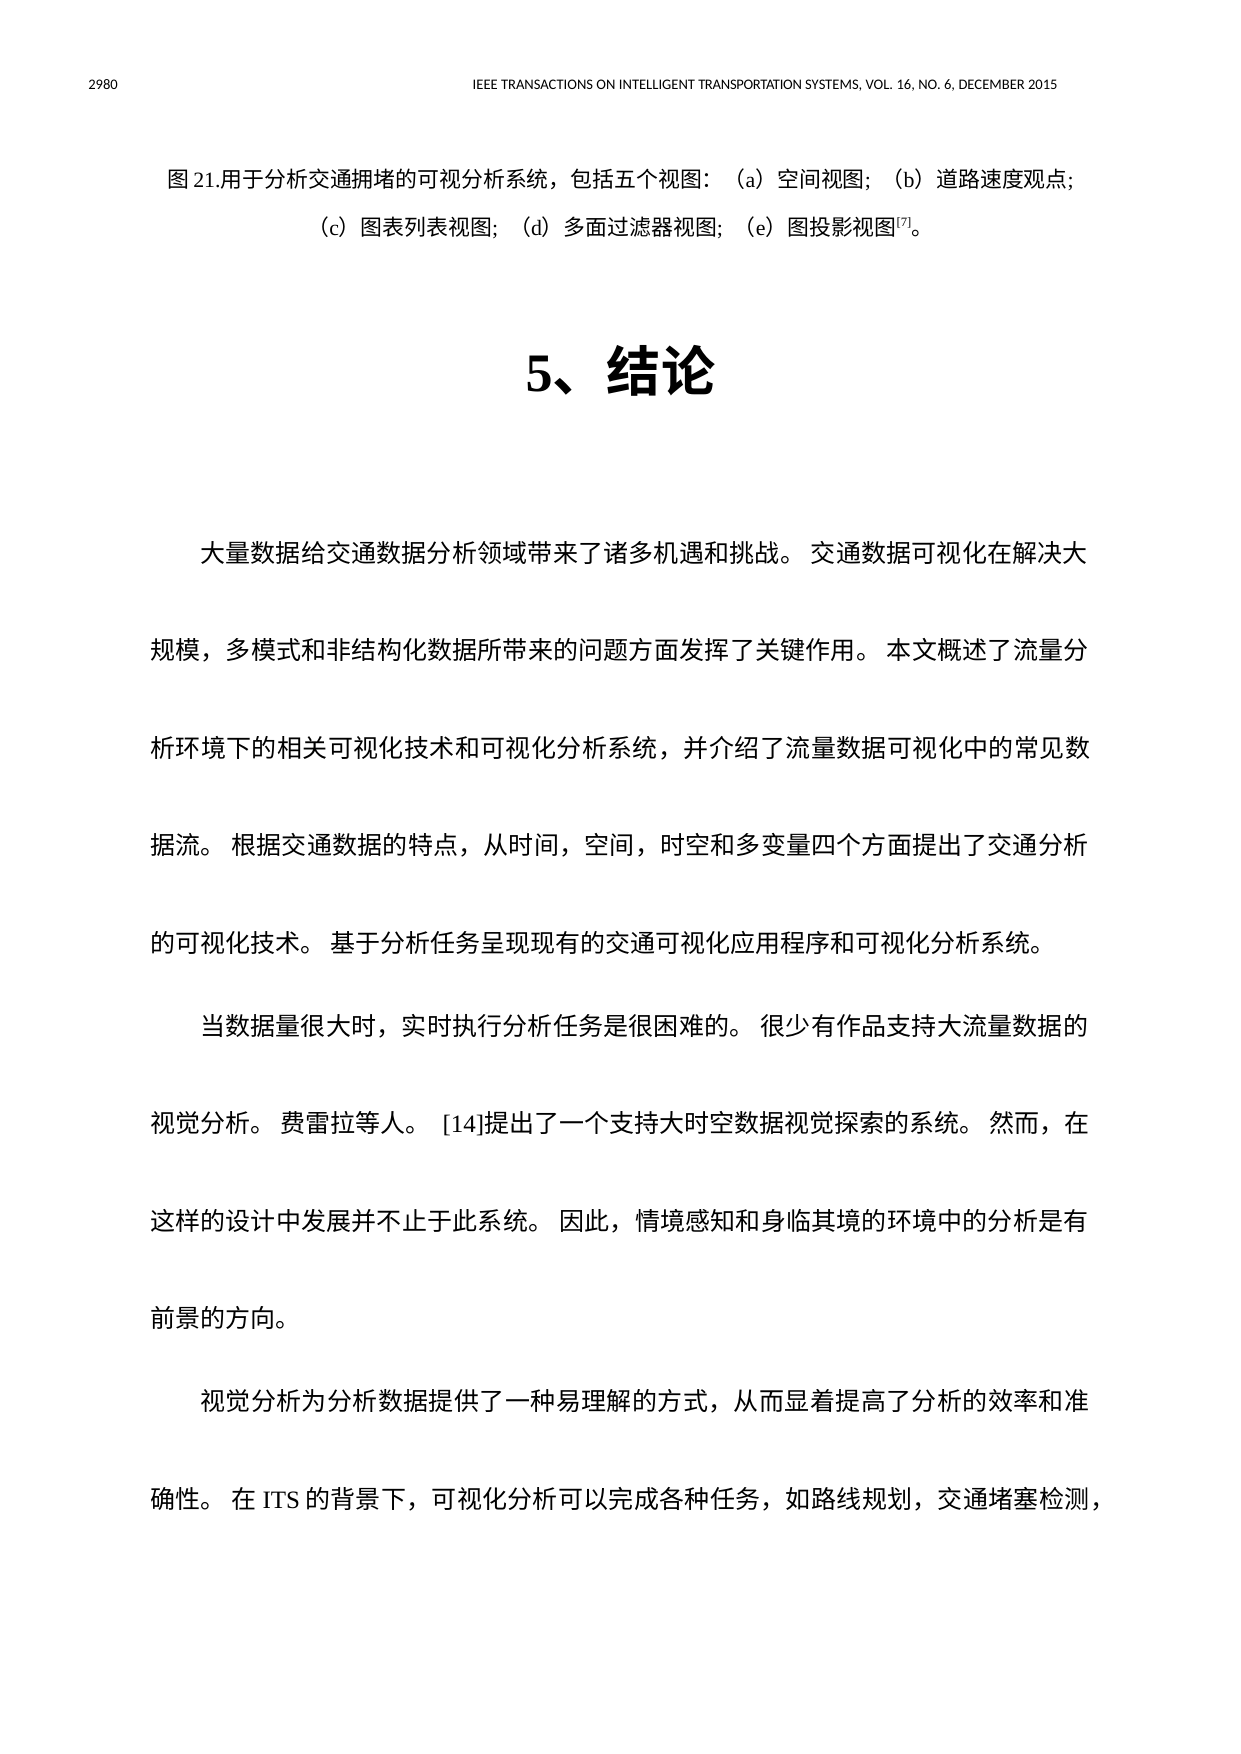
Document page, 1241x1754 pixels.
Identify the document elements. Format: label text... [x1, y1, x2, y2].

text 大量数据给交通数据分析领域带来了诸多机遇和挑战。 交通数据可视化在解决大规模，多模式和非结构化数据所带来的问题方面发挥了关键作用。 本文概述了流量分析环境下的相关可视化技术和可视化分析系统，并介绍了流量数据可视化中的常见数据流。 根据交通数据的特点，从时间，空间，时空和多变量四个方面提出了交通分析的可视化技术。 基于分析任务呈现现有的交通可视化应用程序和可视化分析系统。 [150, 519, 1090, 974]
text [150, 1367, 1090, 1530]
text 当数据量很大时，实时执行分析任务是很困难的。 很少有作品支持大流量数据的视觉分析。 费雷拉等人。 [14]提出了一个支持大时空数据视觉探索的系统。 然而，在这样的设计中发展并不止于此系统。 因此，情境感知和身临其境的环境中的分析是有前景的方向。 [150, 992, 1090, 1349]
text 图21.用于分析交通拥堵的可视分析系统，包括五个视图：（a）空间视图; （b）道路速度观点; （c）图表列表视图; （d）多面过滤器视图; （e）图投影视图[7]。 [150, 162, 1090, 241]
subtitle 5、结论 [150, 319, 1090, 417]
